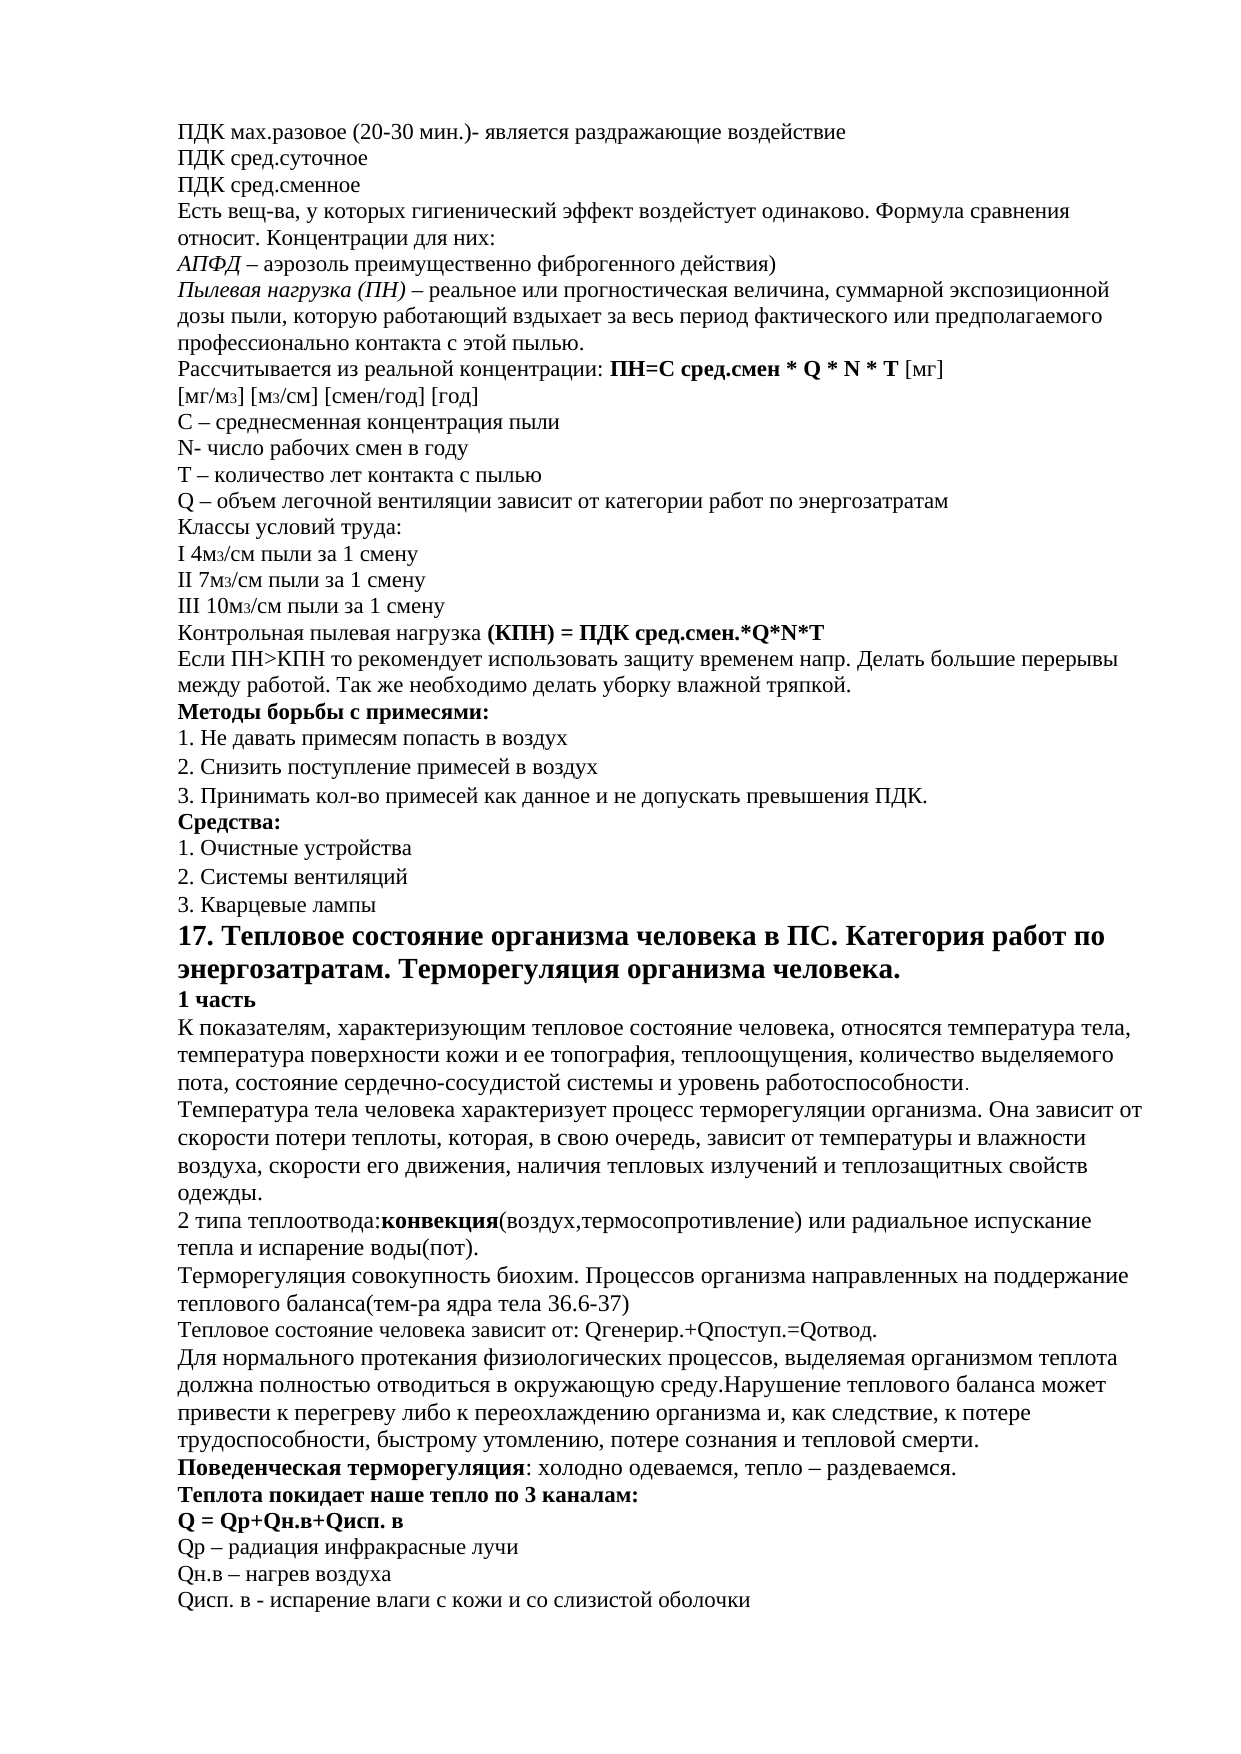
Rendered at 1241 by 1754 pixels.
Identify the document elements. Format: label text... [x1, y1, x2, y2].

text III 10м3/см пыли за 1 смену [177, 592, 1152, 619]
text Qисп. в - испарение влаги с кожи и со слизистой оболочки [177, 1586, 1152, 1612]
text АПФД – аэрозоль преимущественно фиброгенного действия) [177, 250, 1152, 276]
text Теплота покидает наше тепло по 3 каналам: [177, 1481, 1152, 1507]
text ПДК мах.разовое (20-30 мин.)- является раздражающие воздействие [177, 118, 1152, 144]
text Т – количество лет контакта с пылью [177, 461, 1152, 487]
text Qн.в – нагрев воздуха [177, 1560, 1152, 1586]
text ПДК сред.сменное [177, 171, 1152, 197]
text Методы борьбы с примесями: [177, 698, 1152, 724]
text 1. Очистные устройства [177, 834, 1152, 861]
text Средства: [177, 808, 1152, 834]
text Контрольная пылевая нагрузка (КПН) = ПДК сред.смен.*Q*N*T [177, 619, 1152, 645]
text Q – объем легочной вентиляции зависит от категории работ по энергозатратам [177, 487, 1152, 513]
text II 7м3/см пыли за 1 смену [177, 566, 1152, 592]
text Q = Qp+Qн.в+Qисп. в [177, 1507, 1152, 1533]
text Температура тела человека характеризует процесс терморегуляции организма. Она зависит от скорости потери теплоты, которая, в свою очередь, зависит от температуры и влажности воздуха, скорости его движения, наличия тепловых излучений и теплозащитных свойств одежды. [177, 1095, 1152, 1206]
text N- число рабочих смен в году [177, 434, 1152, 461]
text Есть вещ-ва, у которых гигиенический эффект воздейстует одинаково. Формула сравнения относит. Концентрации для них: [177, 197, 1152, 250]
text [мг/м3] [м3/см] [смен/год] [год] [177, 382, 1152, 408]
text ПДК сред.суточное [177, 144, 1152, 171]
text 1 часть [177, 985, 1152, 1013]
text 2 типа теплоотвода:конвекция(воздух,термосопротивление) или радиальное испускание тепла и испарение воды(пот). [177, 1206, 1152, 1261]
text Поведенческая терморегуляция: холодно одеваемся, тепло – раздеваемся. [177, 1453, 1152, 1481]
text 2. Снизить поступление примесей в воздух [177, 753, 1152, 779]
text Тепловое состояние человека зависит от: Qгенерир.+Qпоступ.=Qотвод. [177, 1316, 1152, 1343]
text Qp – радиация инфракрасные лучи [177, 1533, 1152, 1560]
text 2. Системы вентиляций [177, 863, 1152, 889]
text С – среднесменная концентрация пыли [177, 408, 1152, 434]
text I 4м3/см пыли за 1 смену [177, 540, 1152, 566]
text Терморегуляция совокупность биохим. Процессов организма направленных на поддержание теплового баланса(тем-ра ядра тела 36.6-37) [177, 1261, 1152, 1316]
text Для нормального протекания физиологических процессов, выделяемая организмом теплота должна полностью отводиться в окружающую среду.Нарушение теплового баланса может привести к перегреву либо к переохлаждению организма и, как следствие, к потере трудоспособности, быстрому утомлению, потере сознания и тепловой смерти. [177, 1343, 1152, 1453]
text 3. Кварцевые лампы [177, 892, 1152, 918]
text 1. Не давать примесям попасть в воздух [177, 724, 1152, 751]
text Если ПН>КПН то рекомендует использовать защиту временем напр. Делать большие перерывы между работой. Так же необходимо делать уборку влажной тряпкой. [177, 645, 1152, 698]
text 17. Тепловое состояние организма человека в ПС. Категория работ по энергозатратам. Терморегуляция организма человека. [177, 918, 1152, 985]
text К показателям, характеризующим тепловое состояние человека, относятся температура тела, температура поверхности кожи и ее топография, теплоощущения, количество выделяемого пота, состояние сердечно-сосудистой системы и уровень работоспособности. [177, 1013, 1152, 1095]
text 3. Принимать кол-во примесей как данное и не допускать превышения ПДК. [177, 782, 1152, 808]
text Пылевая нагрузка (ПН) – реальное или прогностическая величина, суммарной экспозиционной дозы пыли, которую работающий вздыхает за весь период фактического или предполагаемого профессионально контакта с этой пылью. [177, 276, 1152, 355]
text Классы условий труда: [177, 513, 1152, 540]
text Рассчитывается из реальной концентрации: ПН=С сред.смен * Q * N * T [мг] [177, 355, 1152, 382]
